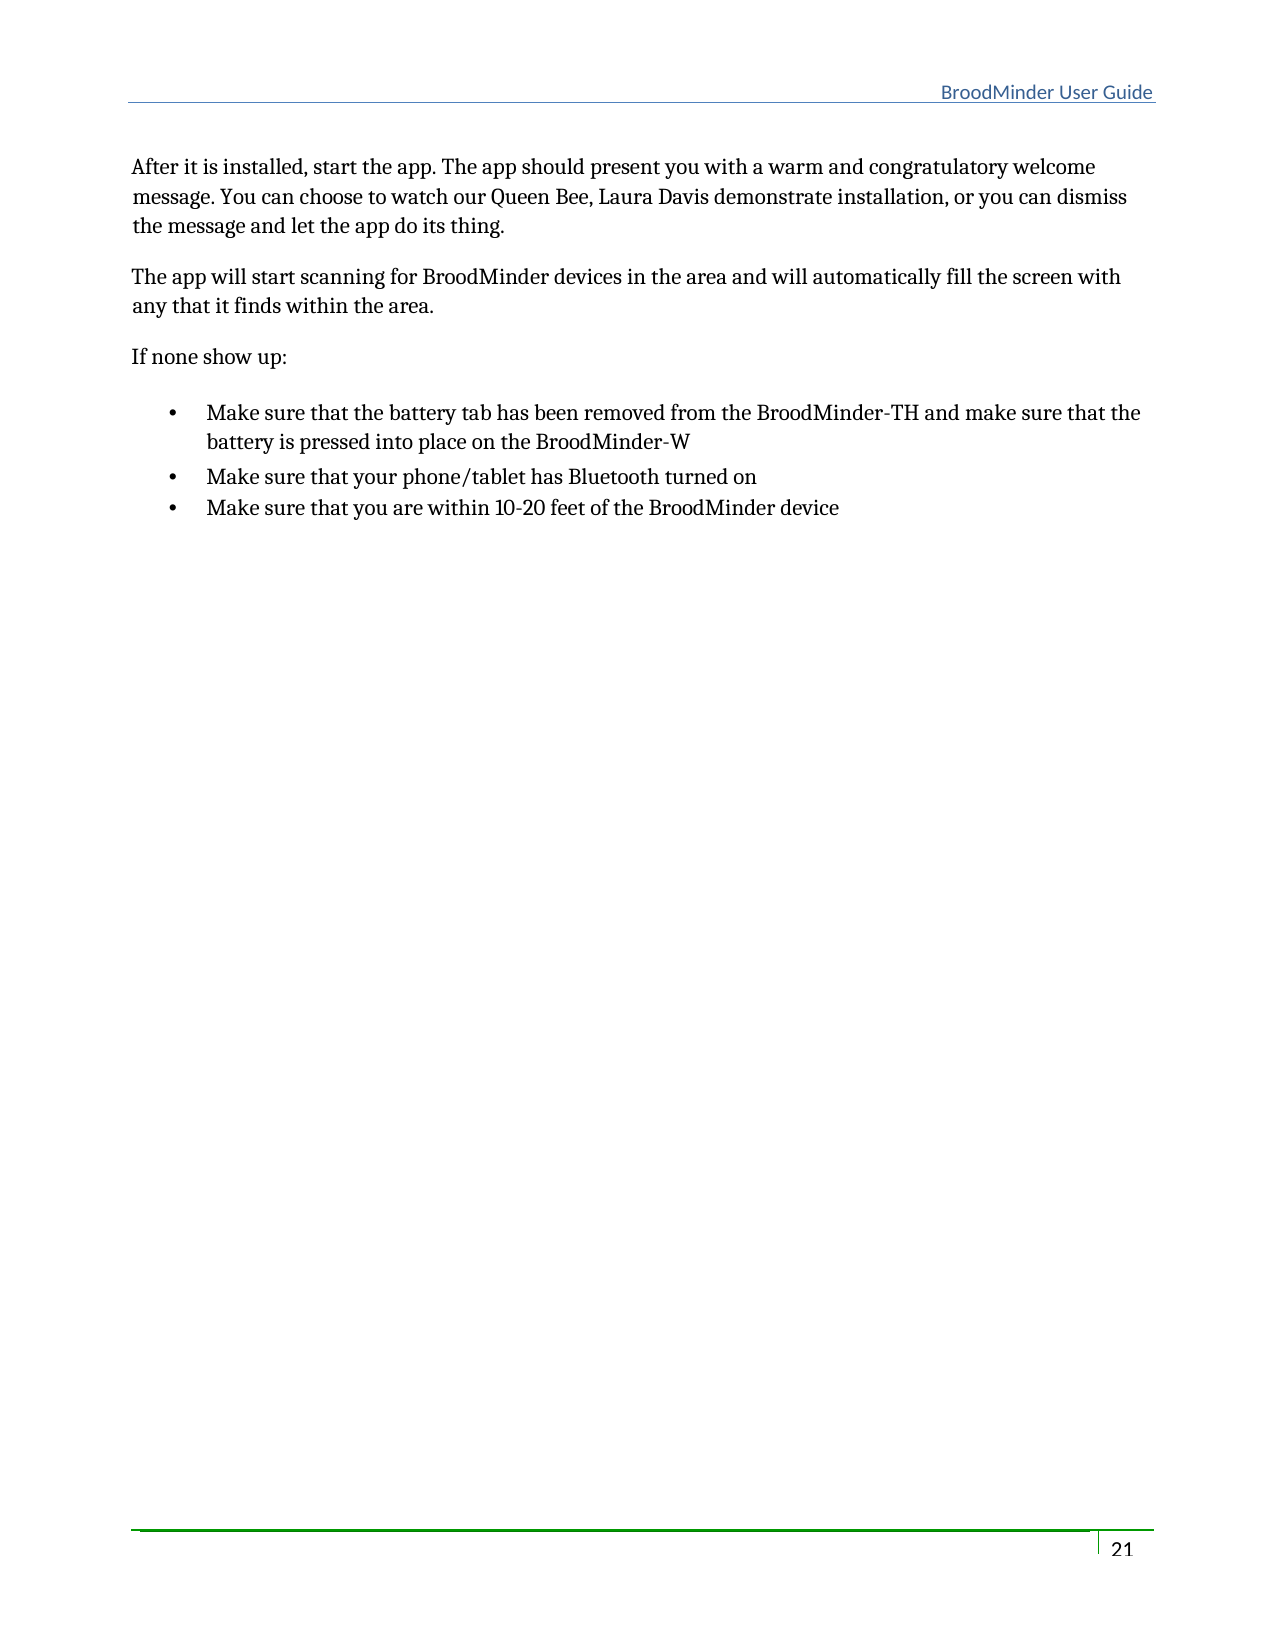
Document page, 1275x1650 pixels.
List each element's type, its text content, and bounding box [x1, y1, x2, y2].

list Make sure that your phone/tablet has Bluetooth turned on [169, 463, 1153, 490]
list Make sure that the battery tab has been removed from the BroodMinder-TH and make sure that the battery is pressed into place on the BroodMinder-W [169, 399, 1153, 455]
text The app will start scanning for BroodMinder devices in the area and will automatically fill the screen with any that it finds within the area. [131, 263, 1153, 319]
text After it is installed, start the app. The app should present you with a warm and congratulatory welcome message. You can choose to watch our Queen Bee, Laura Davis demonstrate installation, or you can dismiss the message and let the app do its thing. [131, 154, 1153, 239]
text If none show up: [131, 343, 1153, 370]
list Make sure that you are within 10-20 feet of the BroodMinder device [169, 494, 1153, 521]
